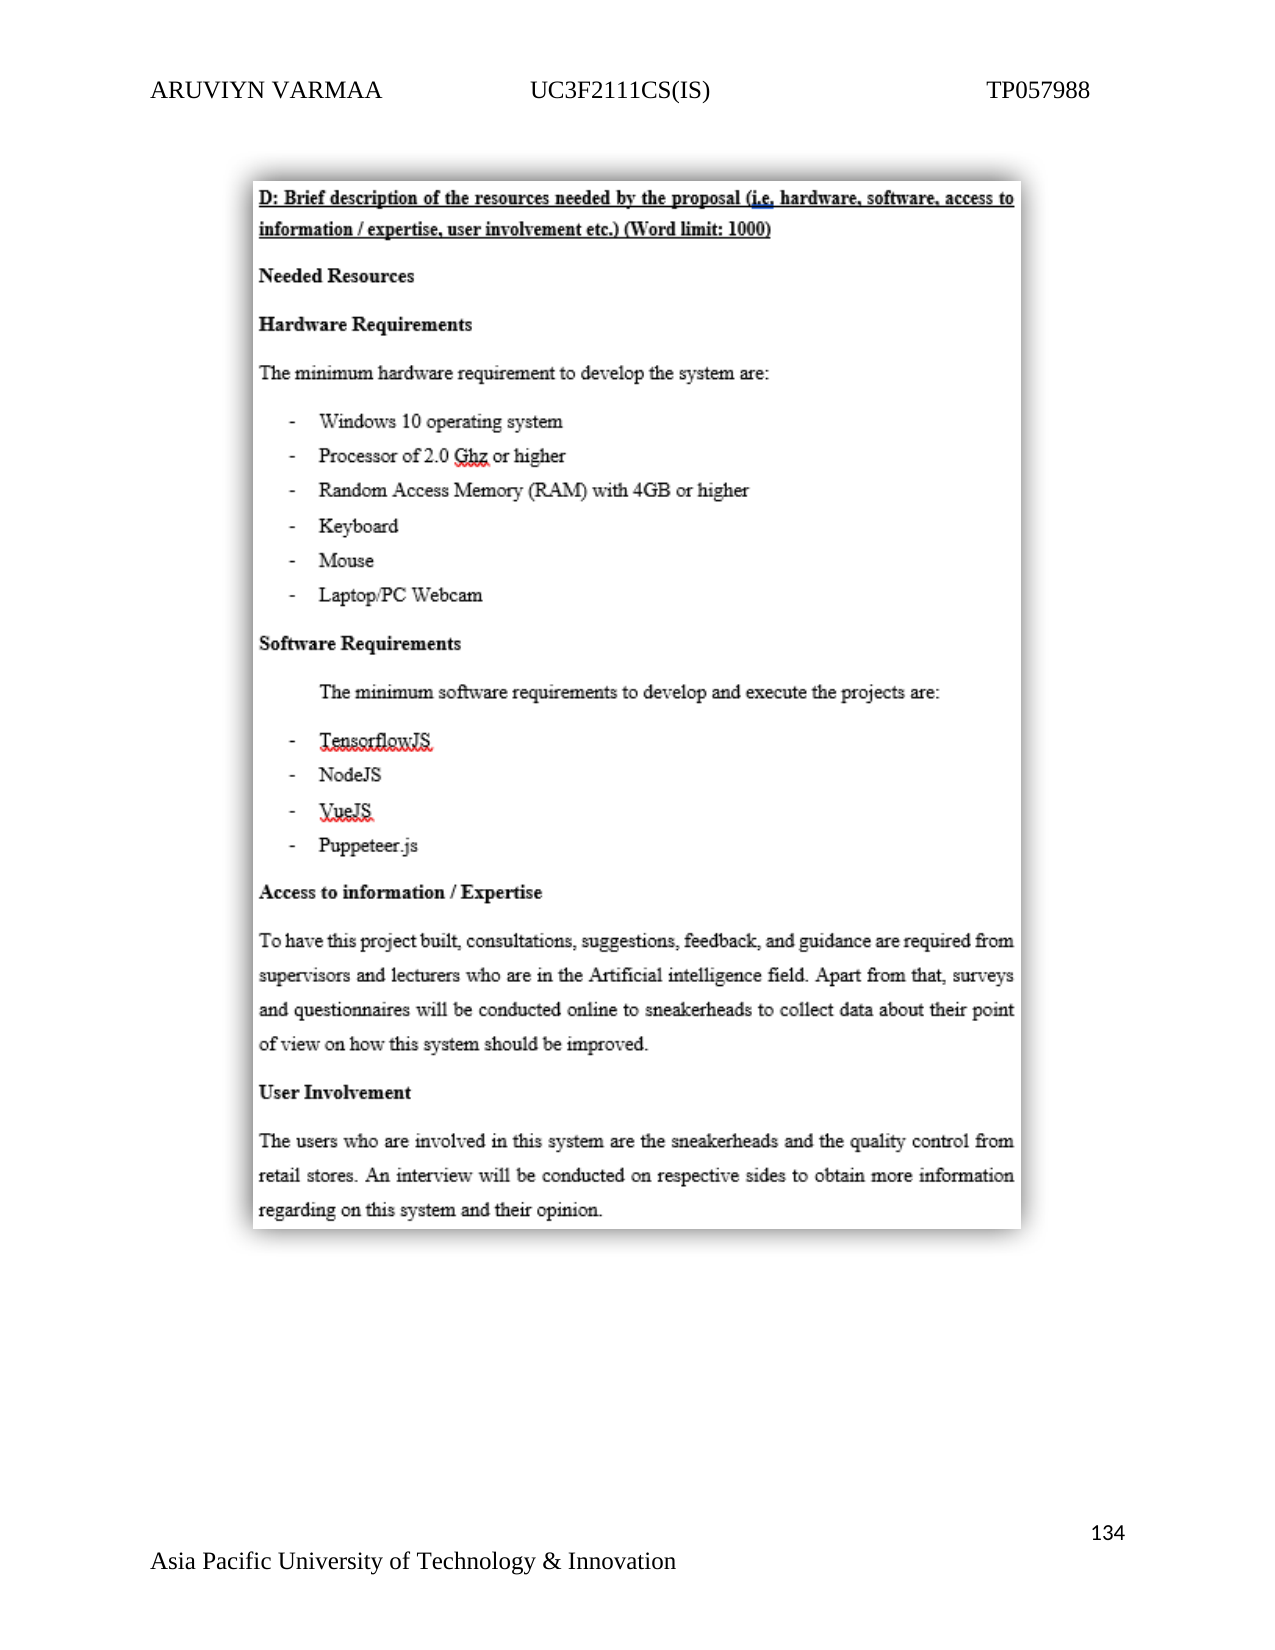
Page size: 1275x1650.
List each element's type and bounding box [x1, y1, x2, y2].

picture [253, 181, 1021, 1229]
